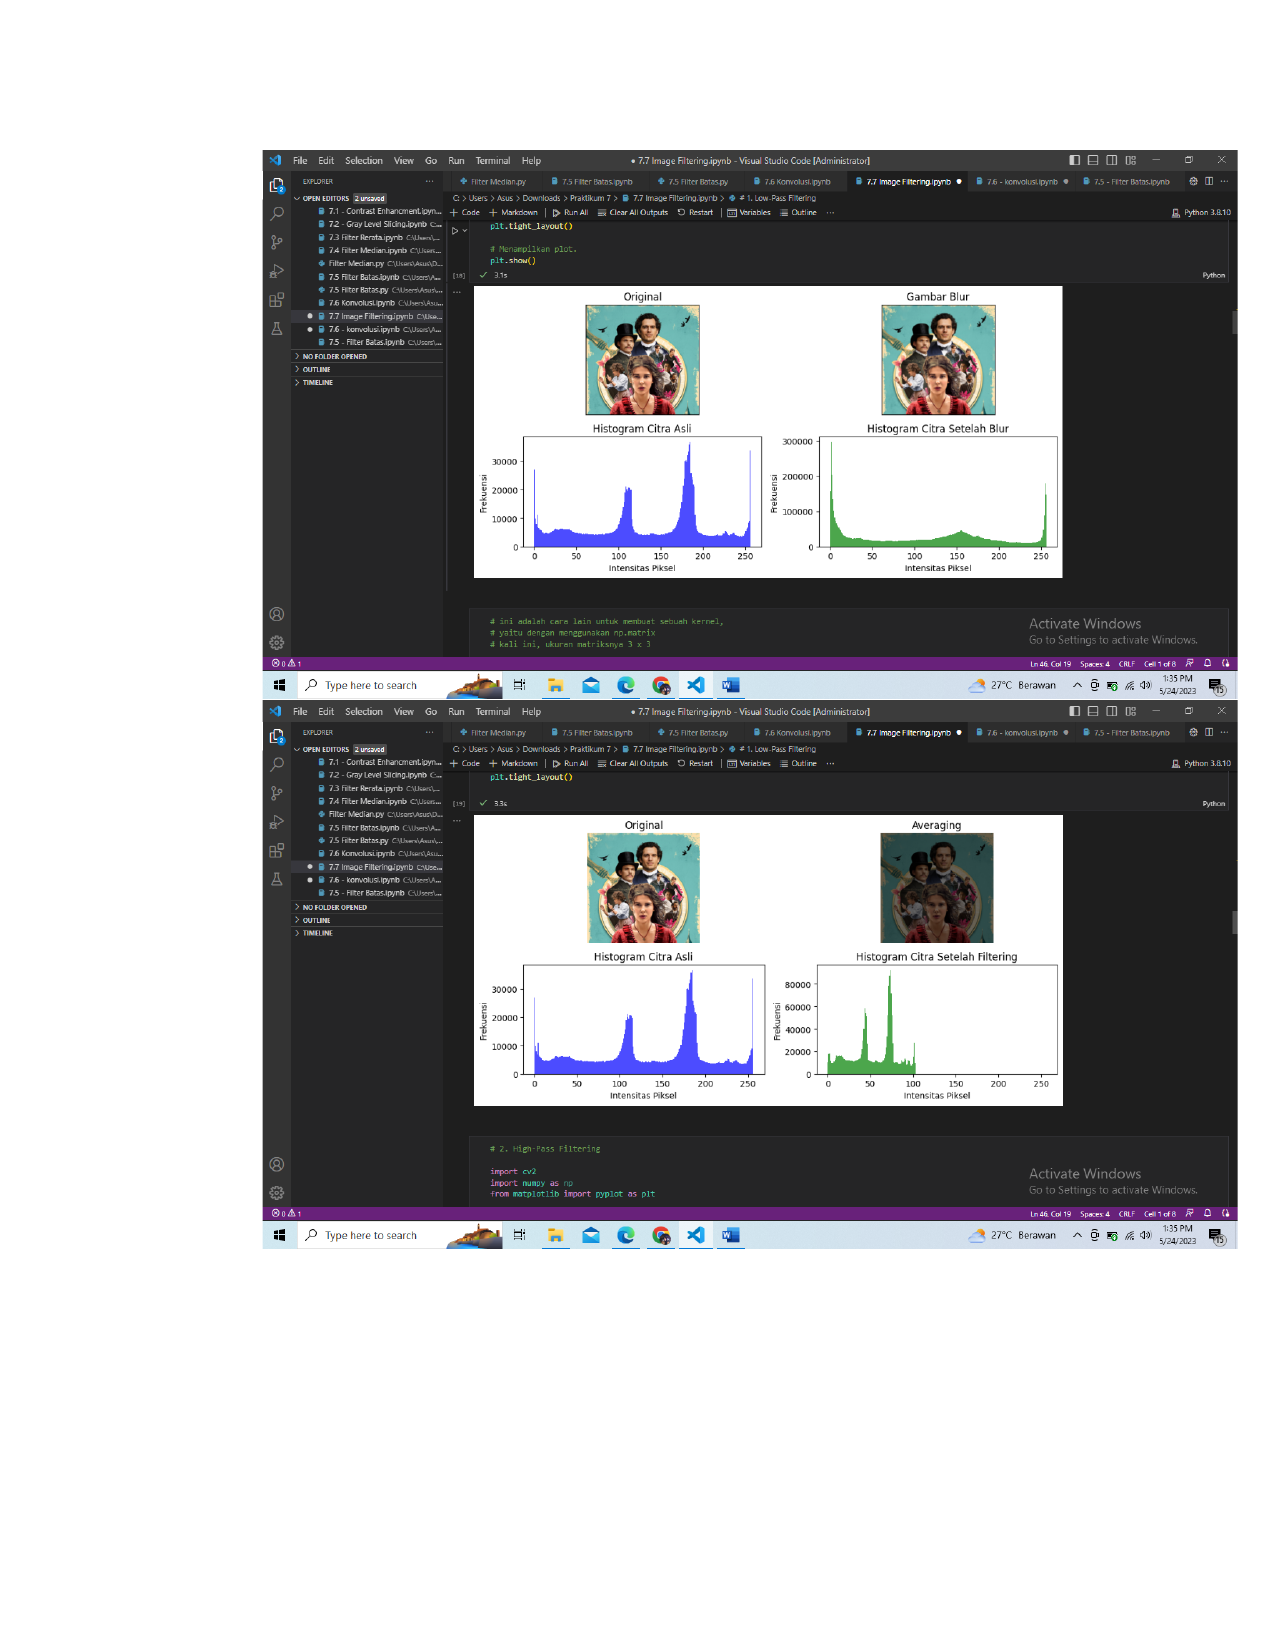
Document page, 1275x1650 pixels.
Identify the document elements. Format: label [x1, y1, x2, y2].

picture [262, 150, 1238, 699]
picture [262, 700, 1238, 1249]
